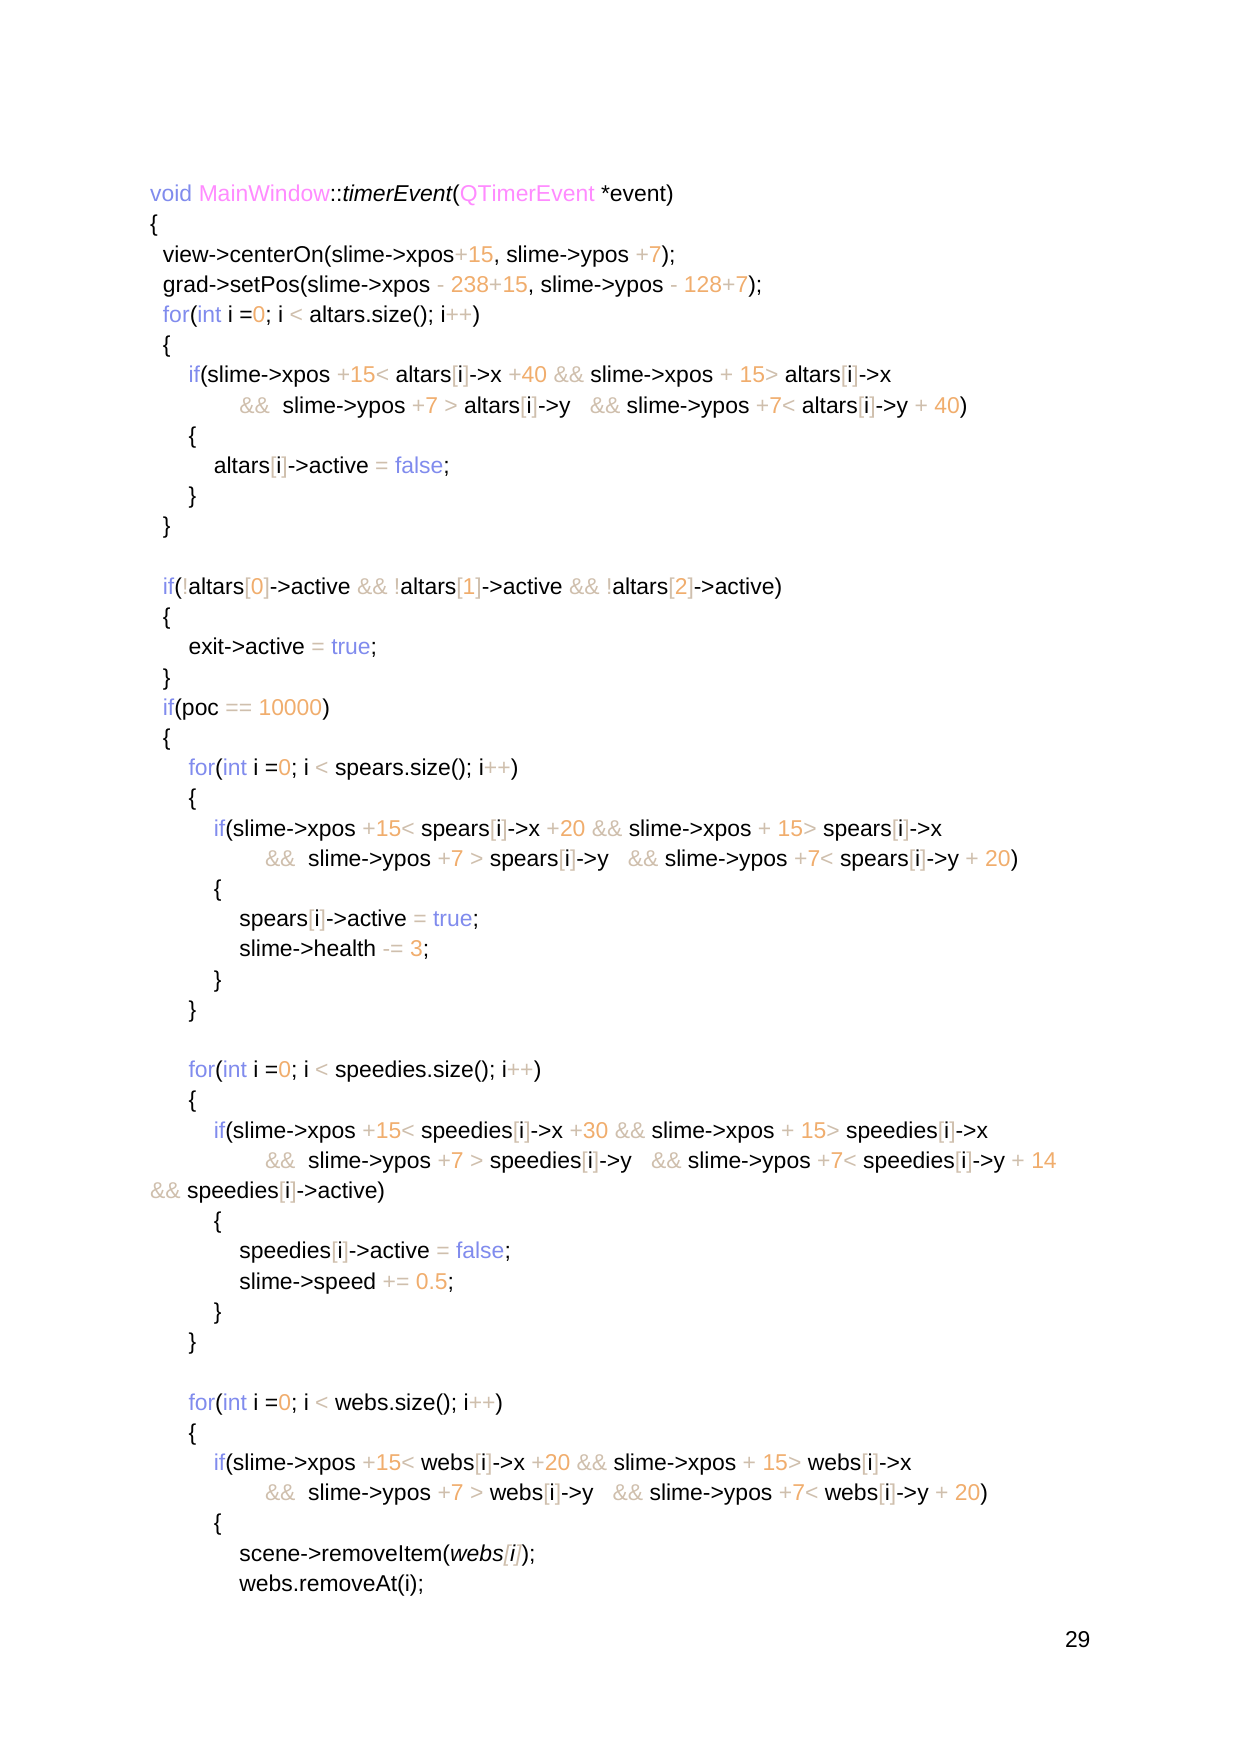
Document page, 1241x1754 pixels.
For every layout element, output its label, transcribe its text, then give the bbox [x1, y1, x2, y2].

text webs.removeAt(i); [150, 1570, 1090, 1596]
text { [150, 331, 1090, 358]
text && slime->ypos +7 > webs[i]->y && slime->ypos +7< webs[i]->y + 20) [150, 1479, 1090, 1506]
text && slime->ypos +7 > altars[i]->y && slime->ypos +7< altars[i]->y + 40) [150, 392, 1090, 418]
text slime->speed += 0.5; [150, 1268, 1090, 1294]
text for(int i =0; i < webs.size(); i++) [150, 1388, 1090, 1415]
text spears[i]->active = true; [150, 905, 1090, 932]
text { [150, 1509, 1090, 1536]
text { [150, 1086, 1090, 1113]
text if(slime->xpos +15< speedies[i]->x +30 && slime->xpos + 15> speedies[i]->x [150, 1117, 1090, 1143]
text for(int i =0; i < speedies.size(); i++) [150, 1056, 1090, 1083]
text if(slime->xpos +15< webs[i]->x +20 && slime->xpos + 15> webs[i]->x [150, 1449, 1090, 1475]
text { [150, 1419, 1090, 1445]
text void MainWindow::timerEvent(QTimerEvent *event) [150, 180, 1090, 207]
text { [150, 875, 1090, 901]
text scene->removeItem(webs[i]); [150, 1539, 1090, 1566]
text { [150, 724, 1090, 750]
text } [150, 966, 1090, 992]
text if(slime->xpos +15< spears[i]->x +20 && slime->xpos + 15> spears[i]->x [150, 814, 1090, 841]
text grad->setPos(slime->xpos - 238+15, slime->ypos - 128+7); [150, 271, 1090, 297]
text for(int i =0; i < altars.size(); i++) [150, 301, 1090, 327]
text { [150, 784, 1090, 811]
text } [150, 1298, 1090, 1324]
text && slime->ypos +7 > spears[i]->y && slime->ypos +7< spears[i]->y + 20) [150, 845, 1090, 871]
text { [150, 210, 1090, 237]
text { [150, 603, 1090, 629]
text { [150, 422, 1090, 448]
text speedies[i]->active = false; [150, 1237, 1090, 1264]
text altars[i]->active = false; [150, 452, 1090, 478]
text if(slime->xpos +15< altars[i]->x +40 && slime->xpos + 15> altars[i]->x [150, 361, 1090, 388]
text } [150, 482, 1090, 509]
text } [150, 996, 1090, 1022]
text if(!altars[0]->active && !altars[1]->active && !altars[2]->active) [150, 573, 1090, 599]
text } [150, 663, 1090, 690]
text if(poc == 10000) [150, 694, 1090, 720]
text view->centerOn(slime->xpos+15, slime->ypos +7); [150, 241, 1090, 267]
text && slime->ypos +7 > speedies[i]->y && slime->ypos +7< speedies[i]->y + 14 && speedies[i]->active) [150, 1147, 1090, 1203]
text { [150, 1207, 1090, 1234]
text } [150, 512, 1090, 539]
text } [150, 1328, 1090, 1354]
text exit->active = true; [150, 633, 1090, 660]
text slime->health -= 3; [150, 935, 1090, 962]
text for(int i =0; i < spears.size(); i++) [150, 754, 1090, 781]
